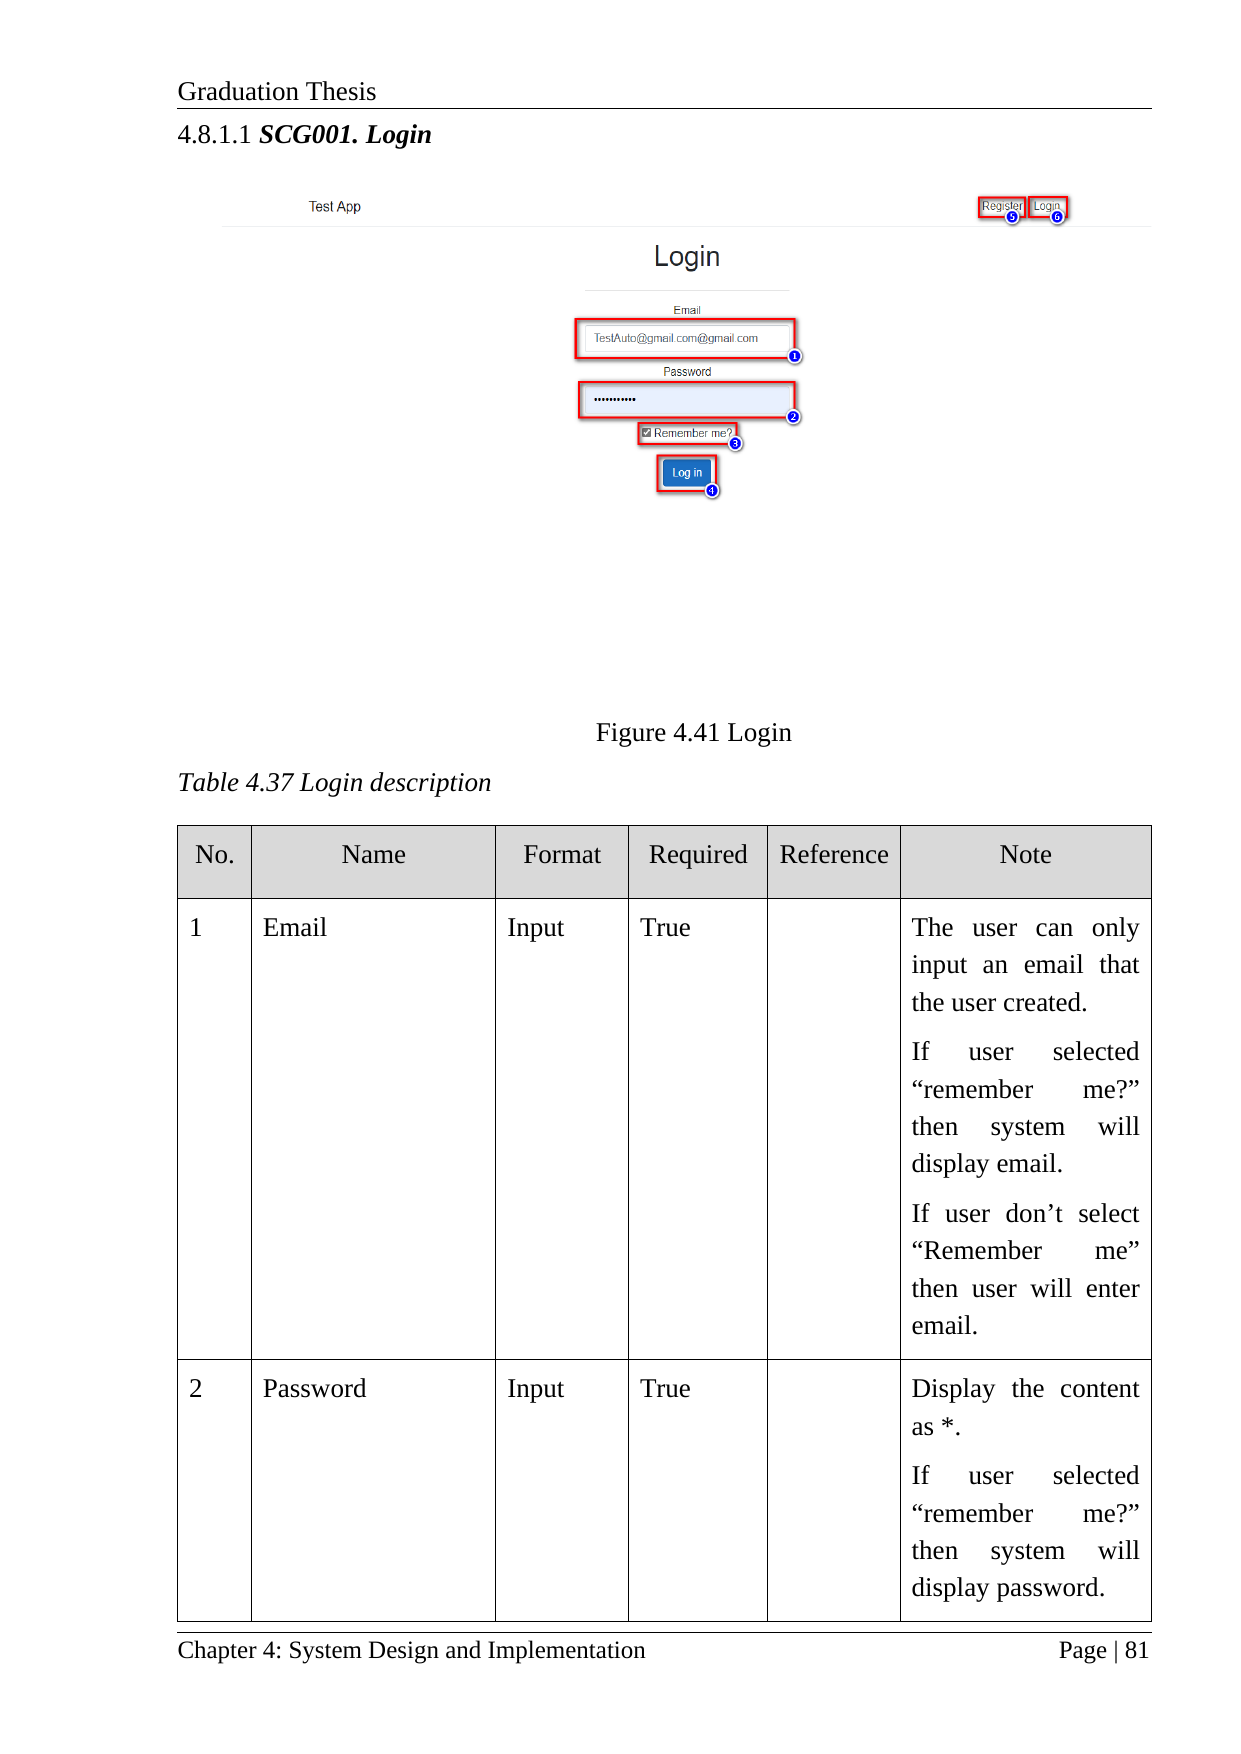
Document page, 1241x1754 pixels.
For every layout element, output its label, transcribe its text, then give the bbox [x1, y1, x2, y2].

table_header Reference [768, 826, 900, 898]
table_cell True [629, 899, 767, 1359]
picture [221, 186, 1152, 682]
table_header Note [901, 826, 1151, 898]
table_header Required [629, 826, 767, 898]
table_cell Password [252, 1360, 495, 1621]
table_header Format [496, 826, 628, 898]
table_cell [768, 1360, 900, 1621]
subtitle SCG001. Login [177, 118, 1152, 149]
table_cell [768, 899, 900, 1359]
table_cell Input [496, 1360, 628, 1621]
table_cell The user can only input an email that the user created. If user selected “remember me?” then system will display email. If user don’t select “Remember me” then user will enter email. [901, 899, 1151, 1359]
table_header No. [178, 826, 251, 898]
table_cell True [629, 1360, 767, 1621]
table_cell 2 [178, 1360, 251, 1621]
table_cell Email [252, 899, 495, 1359]
table_cell Input [496, 899, 628, 1359]
table_cell 1 [178, 899, 251, 1359]
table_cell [901, 1360, 1151, 1621]
table_header Name [252, 826, 495, 898]
